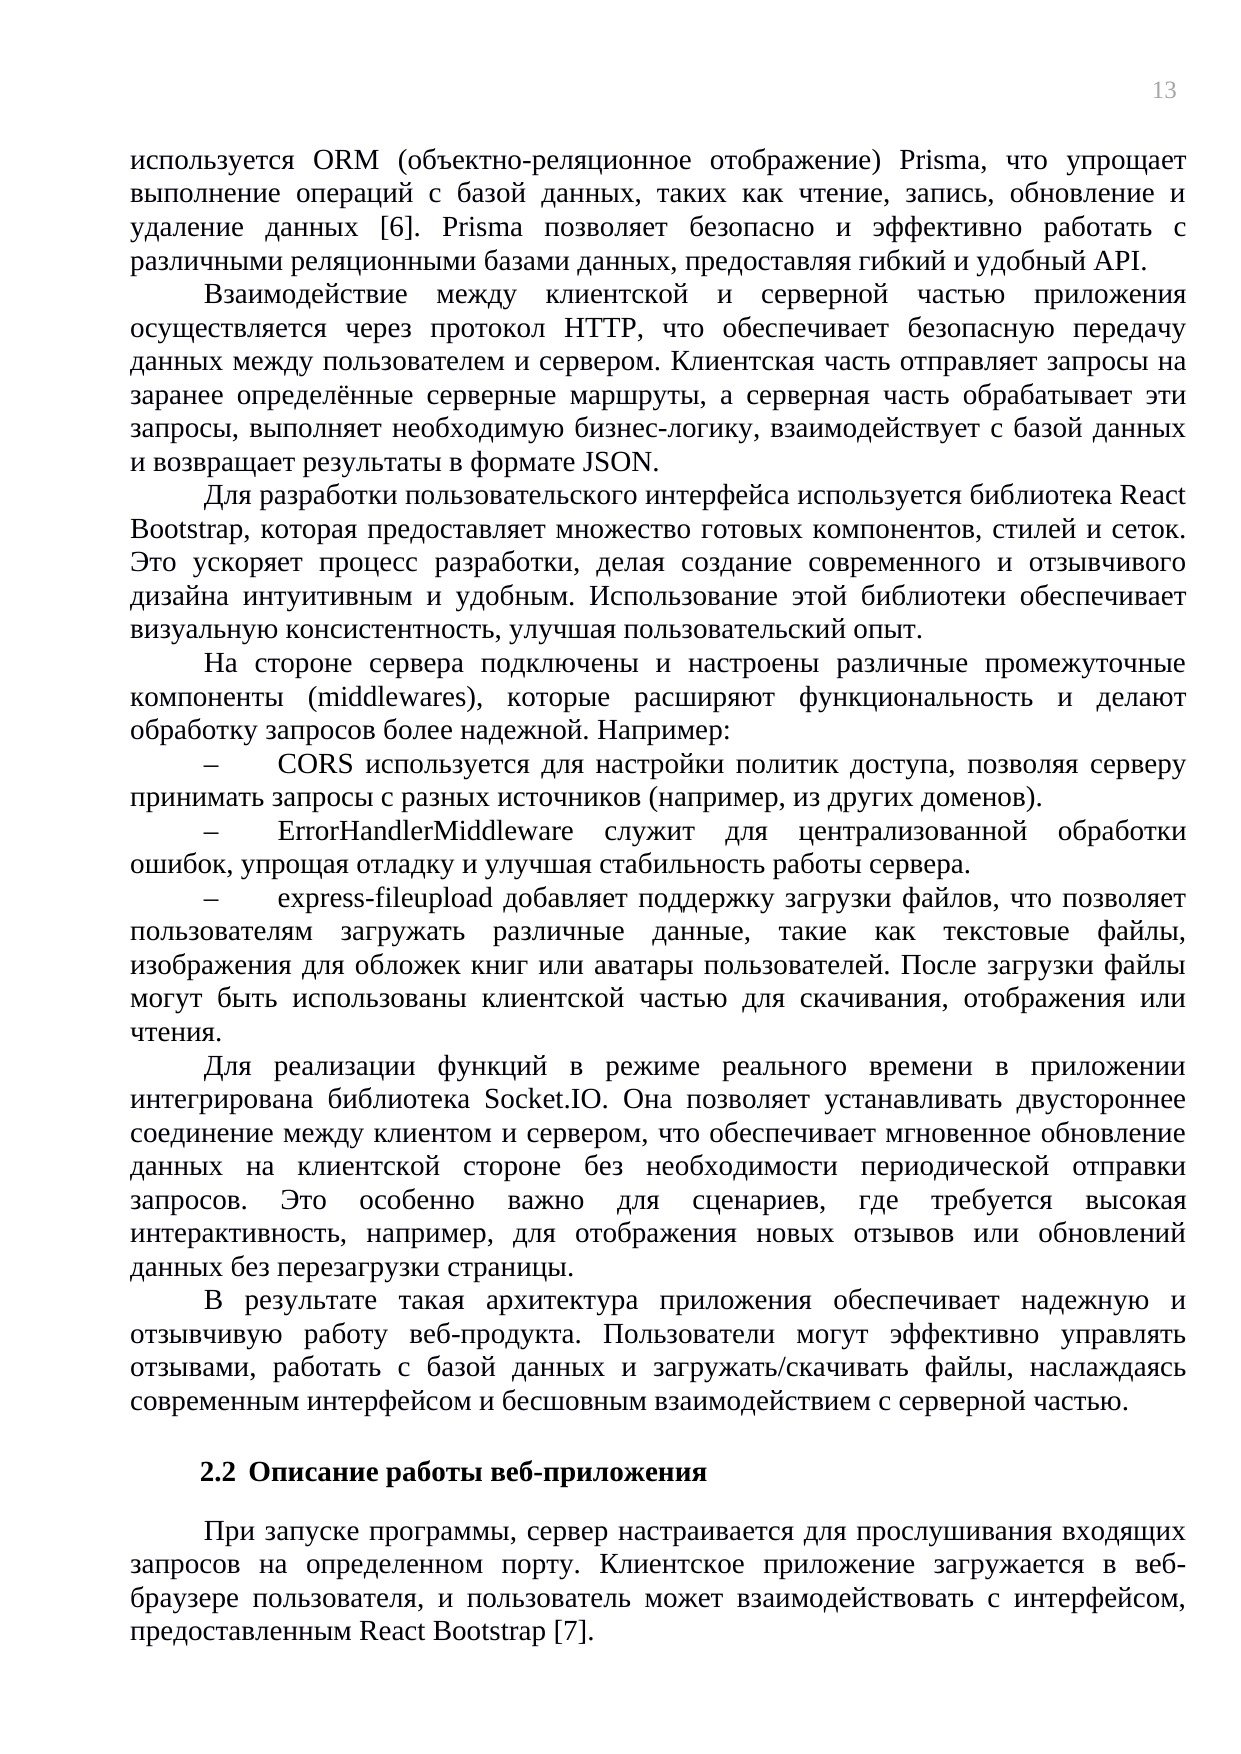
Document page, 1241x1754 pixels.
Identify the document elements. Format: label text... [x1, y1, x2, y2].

list express-fileupload добавляет поддержку загрузки файлов, что позволяет пользователям загружать различные данные, такие как текстовые файлы, изображения для обложек книг или аватары пользователей. После загрузки файлы могут быть использованы клиентской частью для скачивания, отображения или чтения. [130, 880, 1187, 1048]
text При запуске программы, сервер настраивается для прослушивания входящих запросов на определенном порту. Клиентское приложение загружается в веб-браузере пользователя, и пользователь может взаимодействовать с интерфейсом, предоставленным React Bootstrap [7]. [130, 1513, 1187, 1647]
text На стороне сервера подключены и настроены различные промежуточные компоненты (middlewares), которые расширяют функциональность и делают обработку запросов более надежной. Например: [130, 645, 1187, 746]
subtitle Описание работы веб-приложения [199, 1454, 1187, 1488]
text Взаимодействие между клиентской и серверной частью приложения осуществляется через протокол HTTP, что обеспечивает безопасную передачу данных между пользователем и сервером. Клиентская часть отправляет запросы на заранее определённые серверные маршруты, а серверная часть обрабатывает эти запросы, выполняет необходимую бизнес-логику, взаимодействует с базой данных и возвращает результаты в формате JSON. [130, 276, 1187, 477]
list CORS используется для настройки политик доступа, позволяя серверу принимать запросы с разных источников (например, из других доменов). [130, 746, 1187, 813]
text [130, 142, 1187, 276]
text В результате такая архитектура приложения обеспечивает надежную и отзывчивую работу веб-продукта. Пользователи могут эффективно управлять отзывами, работать с базой данных и загружать/скачивать файлы, наслаждаясь современным интерфейсом и бесшовным взаимодействием с серверной частью. [130, 1282, 1187, 1417]
text Для реализации функций в режиме реального времени в приложении интегрирована библиотека Socket.IO. Она позволяет устанавливать двустороннее соединение между клиентом и сервером, что обеспечивает мгновенное обновление данных на клиентской стороне без необходимости периодической отправки запросов. Это особенно важно для сценариев, где требуется высокая интерактивность, например, для отображения новых отзывов или обновлений данных без перезагрузки страницы. [130, 1048, 1187, 1282]
text Для разработки пользовательского интерфейса используется библиотека React Bootstrap, которая предоставляет множество готовых компонентов, стилей и сеток. Это ускоряет процесс разработки, делая создание современного и отзывчивого дизайна интуитивным и удобным. Использование этой библиотеки обеспечивает визуальную консистентность, улучшая пользовательский опыт. [130, 477, 1187, 645]
list ErrorHandlerMiddleware служит для централизованной обработки ошибок, упрощая отладку и улучшая стабильность работы сервера. [130, 813, 1187, 880]
